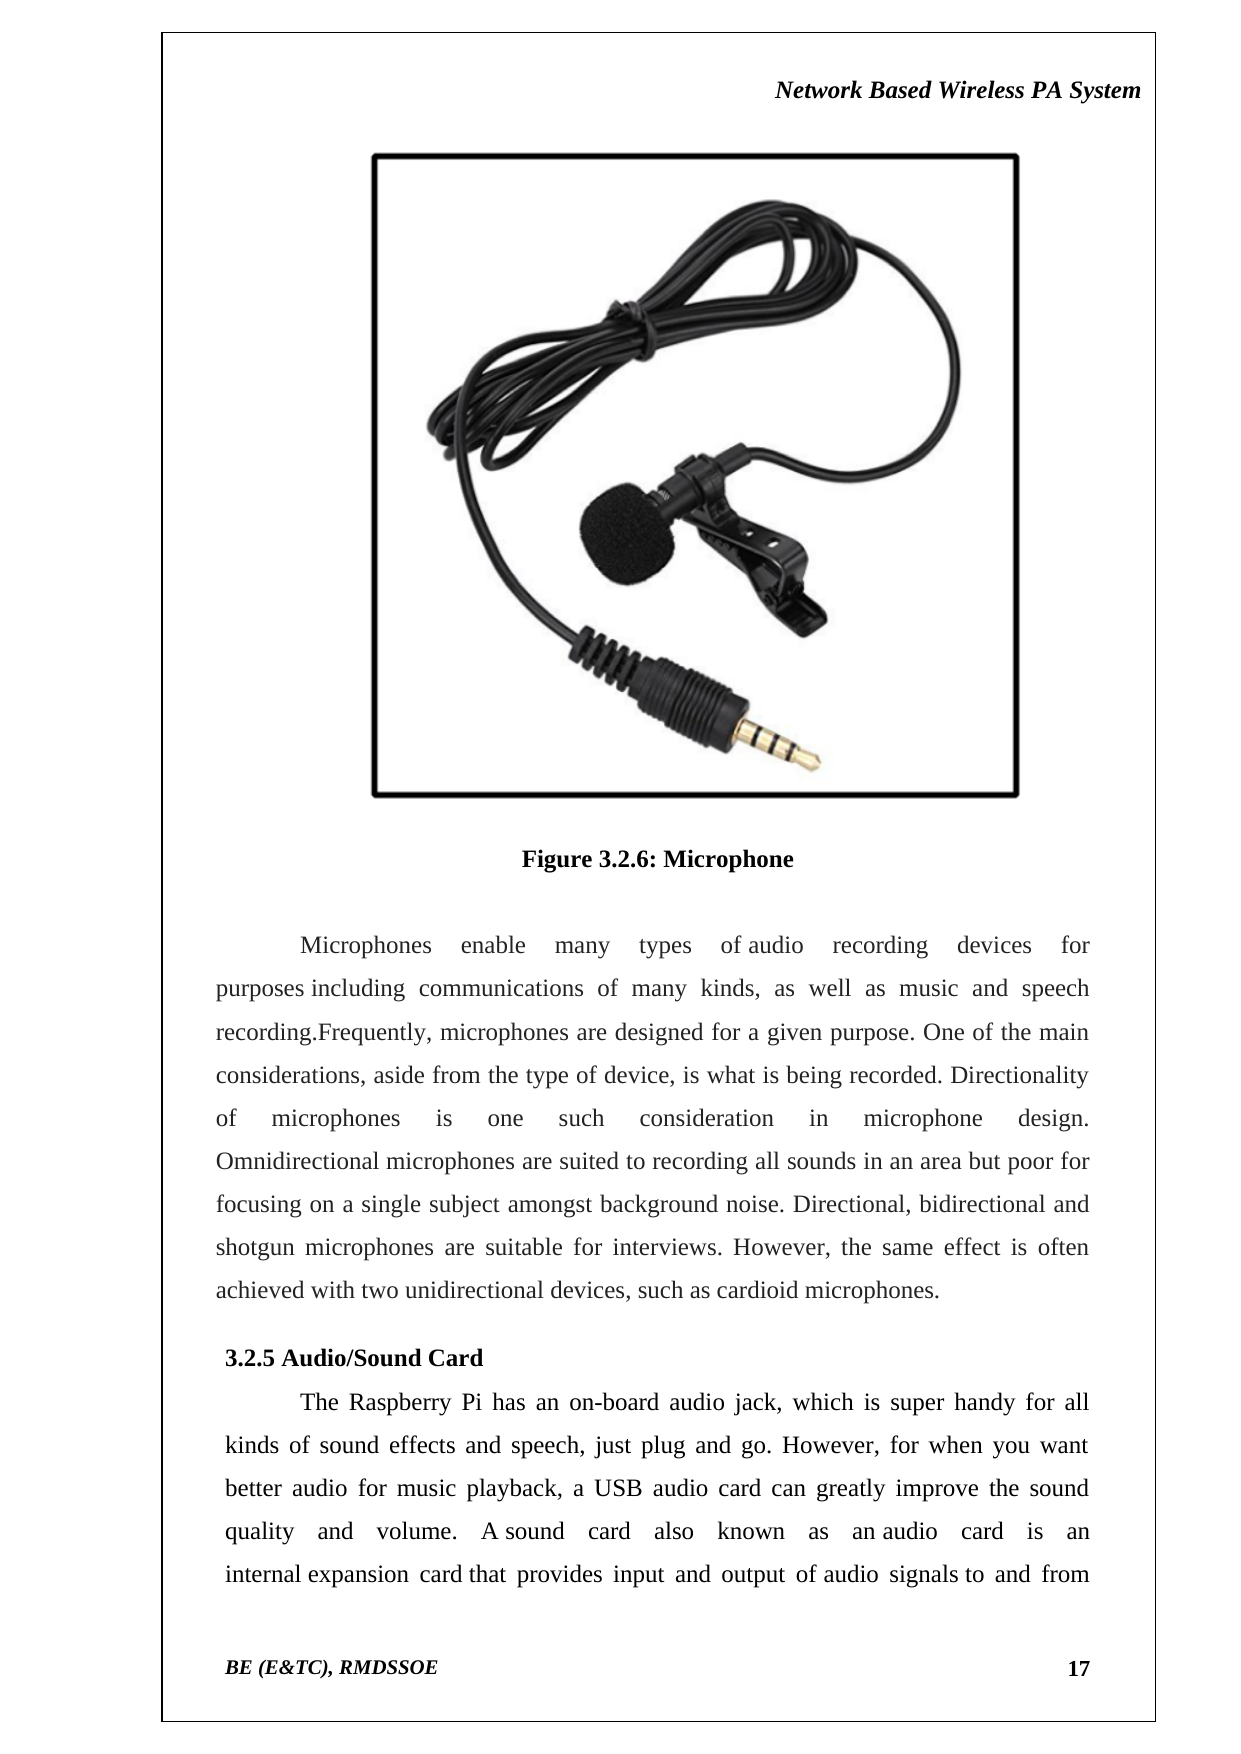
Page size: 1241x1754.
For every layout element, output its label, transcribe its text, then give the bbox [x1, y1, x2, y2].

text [225, 1387, 1090, 1588]
text Figure 3.2.6: Microphone [225, 844, 1090, 873]
text 3.2.5 Audio/Sound Card [225, 1343, 1090, 1372]
picture [366, 150, 1025, 805]
text Microphones enable many types of audio recording devices for purposes including communications of many kinds, as well as music and speech recording.Frequently, microphones are designed for a given purpose. One of the main considerations, aside from the type of device, is what is being recorded. Directionality of microphones is one such consideration in microphone design. Omnidirectional microphones are suited to recording all sounds in an area but poor for focusing on a single subject amongst background noise. Directional, bidirectional and shotgun microphones are suitable for interviews. However, the same effect is often achieved with two unidirectional devices, such as cardioid microphones. [216, 930, 1090, 1304]
